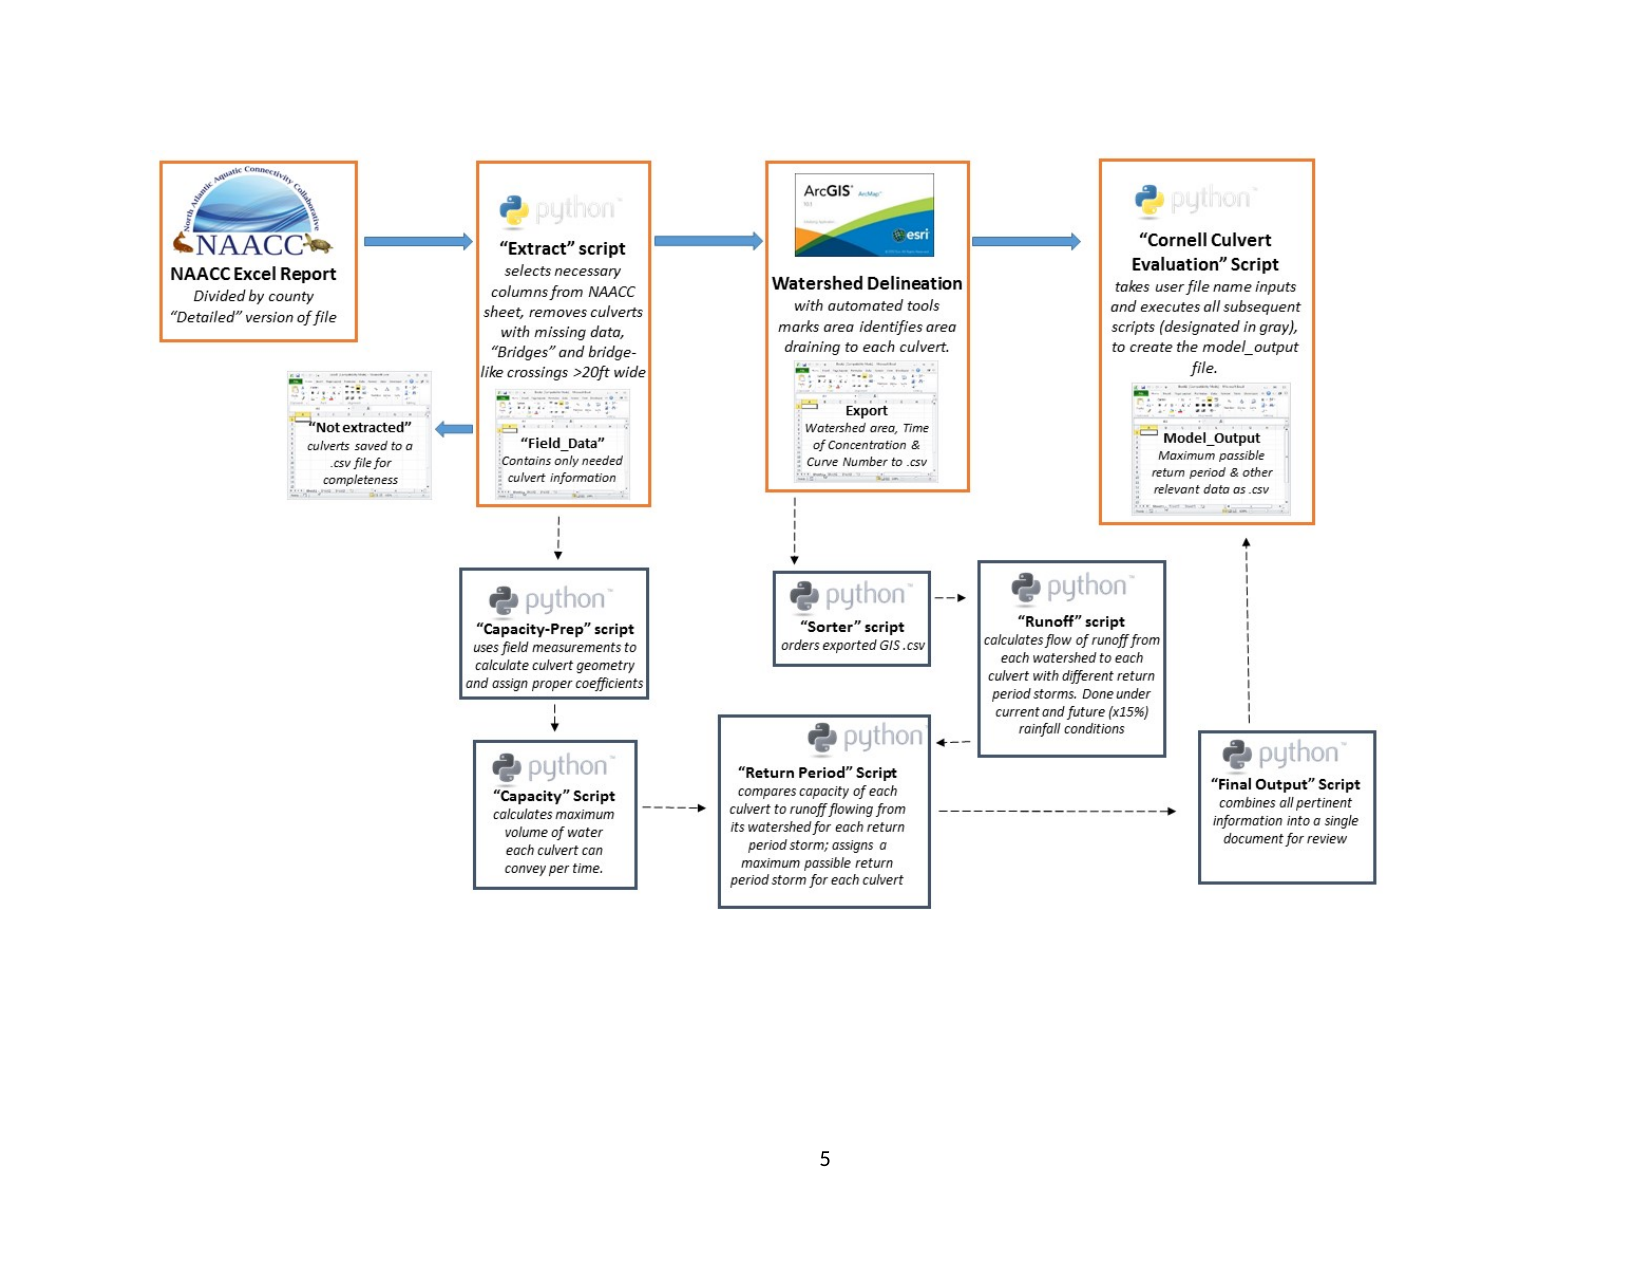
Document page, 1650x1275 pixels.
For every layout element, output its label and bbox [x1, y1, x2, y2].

picture [150, 150, 1500, 910]
